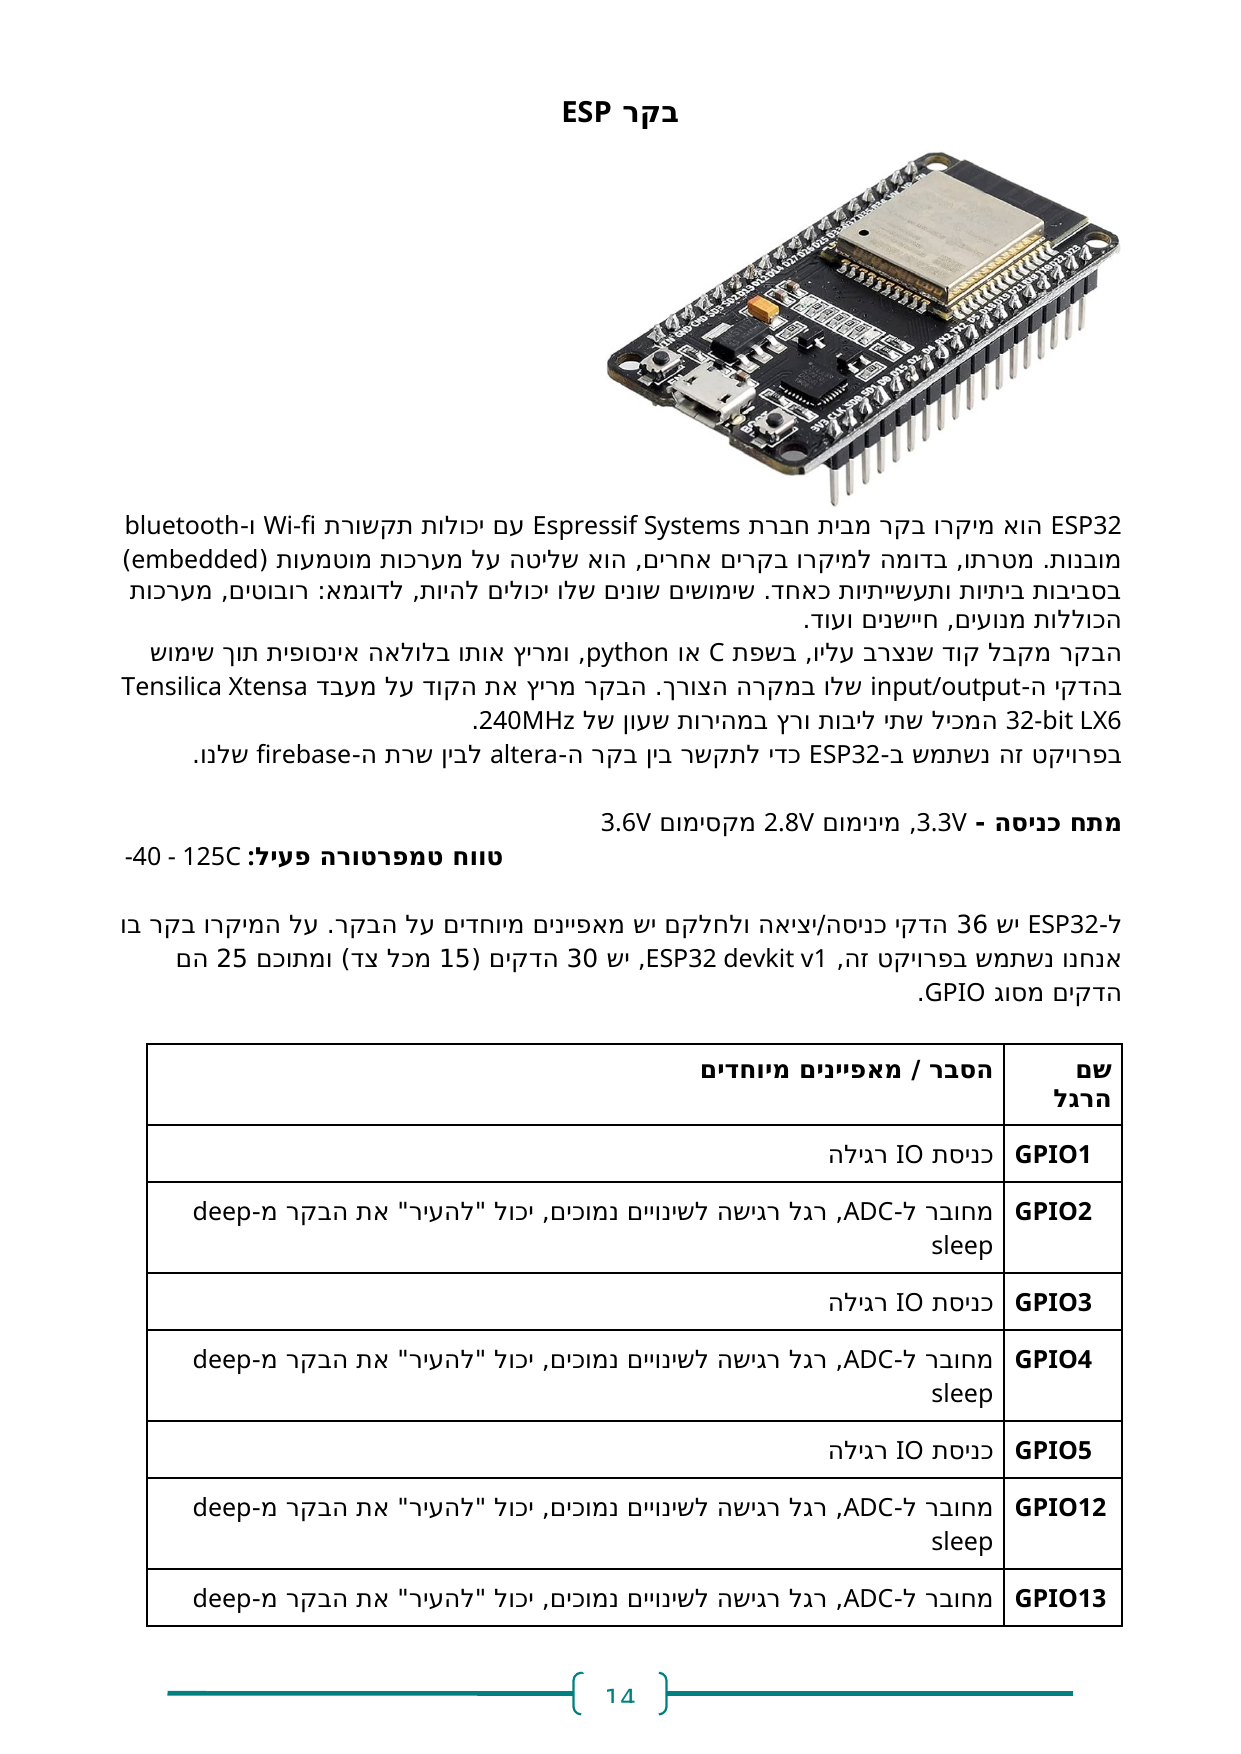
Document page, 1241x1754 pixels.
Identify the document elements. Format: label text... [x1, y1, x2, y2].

table_cell GPIO3 [1005, 1274, 1121, 1329]
table_cell GPIO5 [1005, 1422, 1121, 1477]
table_cell כניסת IO רגילה [148, 1126, 1003, 1181]
text הבקר מקבל קוד שנצרב עליו, בשפת C או python, ומריץ אותו בלולאה אינסופית תוך שימוש בהדקי ה-input/output שלו במקרה הצורך. הבקר מריץ את הקוד על מעבד Tensilica Xtensa 32-bit LX6 המכיל שתי ליבות ורץ במהירות שעון של 240MHz. [118, 634, 1122, 736]
text בפרויקט זה נשתמש ב-ESP32 כדי לתקשר בין בקר ה-altera לבין שרת ה-firebase שלנו. [118, 736, 1122, 770]
table_header הסבר / מאפיינים מיוחדים [148, 1045, 1003, 1124]
table_cell GPIO1 [1005, 1126, 1121, 1181]
table_cell מחובר ל-ADC, רגל רגישה לשינויים נמוכים, יכול "להעיר" את הבקר מ-deep sleep [148, 1331, 1003, 1420]
subtitle בקר ESP [118, 91, 1122, 131]
table_cell כניסת IO רגילה [148, 1274, 1003, 1329]
text -40 - 125C :טווח טמפרטורה פעיל [118, 838, 1122, 873]
table_cell מחובר ל-ADC, רגל רגישה לשינויים נמוכים, יכול "להעיר" את הבקר מ-deep sleep [148, 1183, 1003, 1272]
table_cell GPIO2 [1005, 1183, 1121, 1272]
text ESP32 הוא מיקרו בקר מבית חברת Espressif Systems עם יכולות תקשורת Wi-fi ו-bluetooth מובנות. מטרתו, בדומה למיקרו בקרים אחרים, הוא שליטה על מערכות מוטמעות (embedded) בסביבות ביתיות ותעשייתיות כאחד. שימושים שונים שלו יכולים להיות, לדוגמא: רובוטים, מערכות הכוללות מנועים, חיישנים ועוד. [118, 508, 1122, 634]
picture [605, 150, 1122, 508]
table_cell GPIO13 [1005, 1570, 1121, 1625]
table_header שם הרגל [1005, 1045, 1121, 1124]
text מתח כניסה - 3.3V, מינימום 2.8V מקסימום 3.6V [118, 804, 1122, 838]
text ל-ESP32 יש 36 הדקי כניסה/יציאה ולחלקם יש מאפיינים מיוחדים על הבקר. על המיקרו בקר בו אנחנו נשתמש בפרויקט זה, ESP32 devkit v1, יש 30 הדקים (15 מכל צד) ומתוכם 25 הם הדקים מסוג GPIO. [118, 907, 1122, 1009]
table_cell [148, 1479, 1003, 1568]
table_cell GPIO12 [1005, 1479, 1121, 1568]
table_cell כניסת IO רגילה [148, 1422, 1003, 1477]
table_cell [148, 1570, 1003, 1625]
table_cell GPIO4 [1005, 1331, 1121, 1420]
